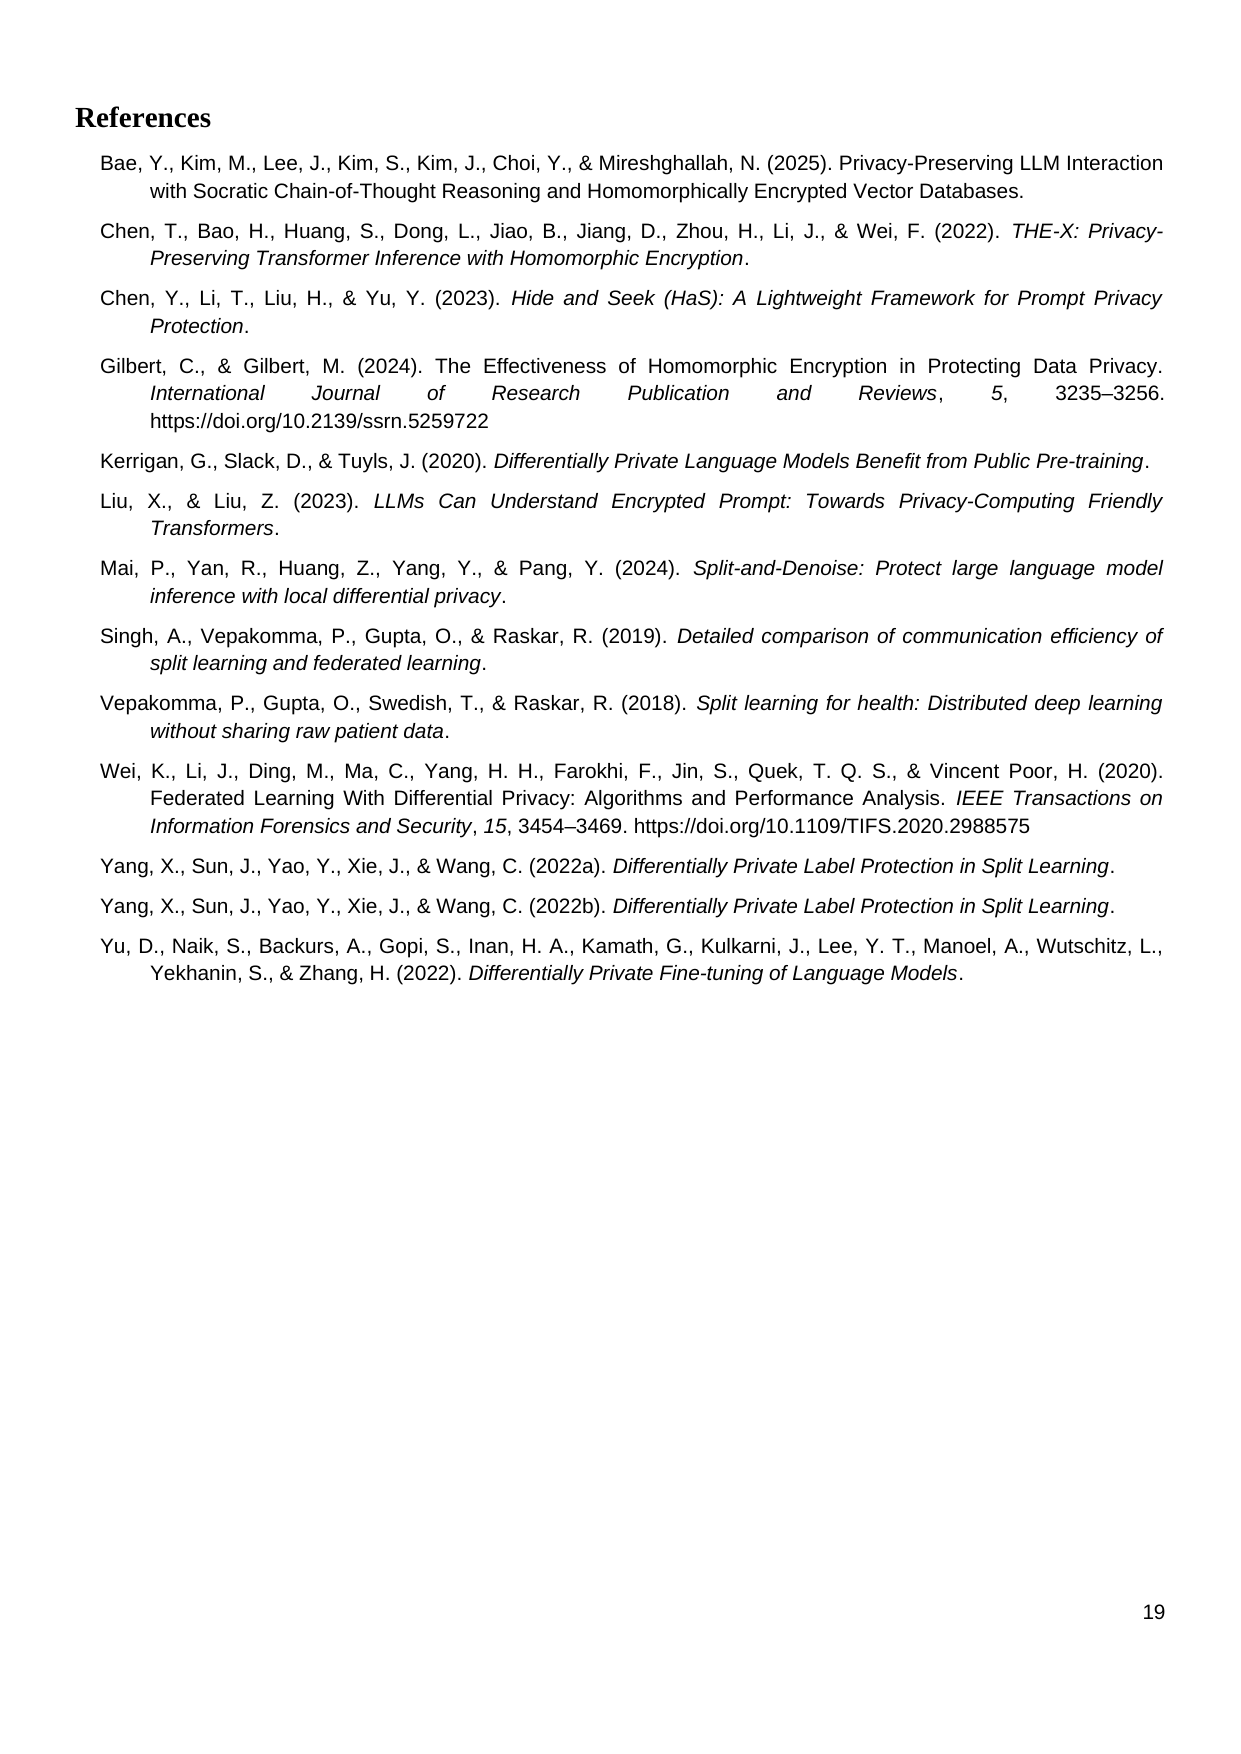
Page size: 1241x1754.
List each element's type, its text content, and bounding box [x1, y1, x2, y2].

subtitle References [75, 100, 1165, 133]
